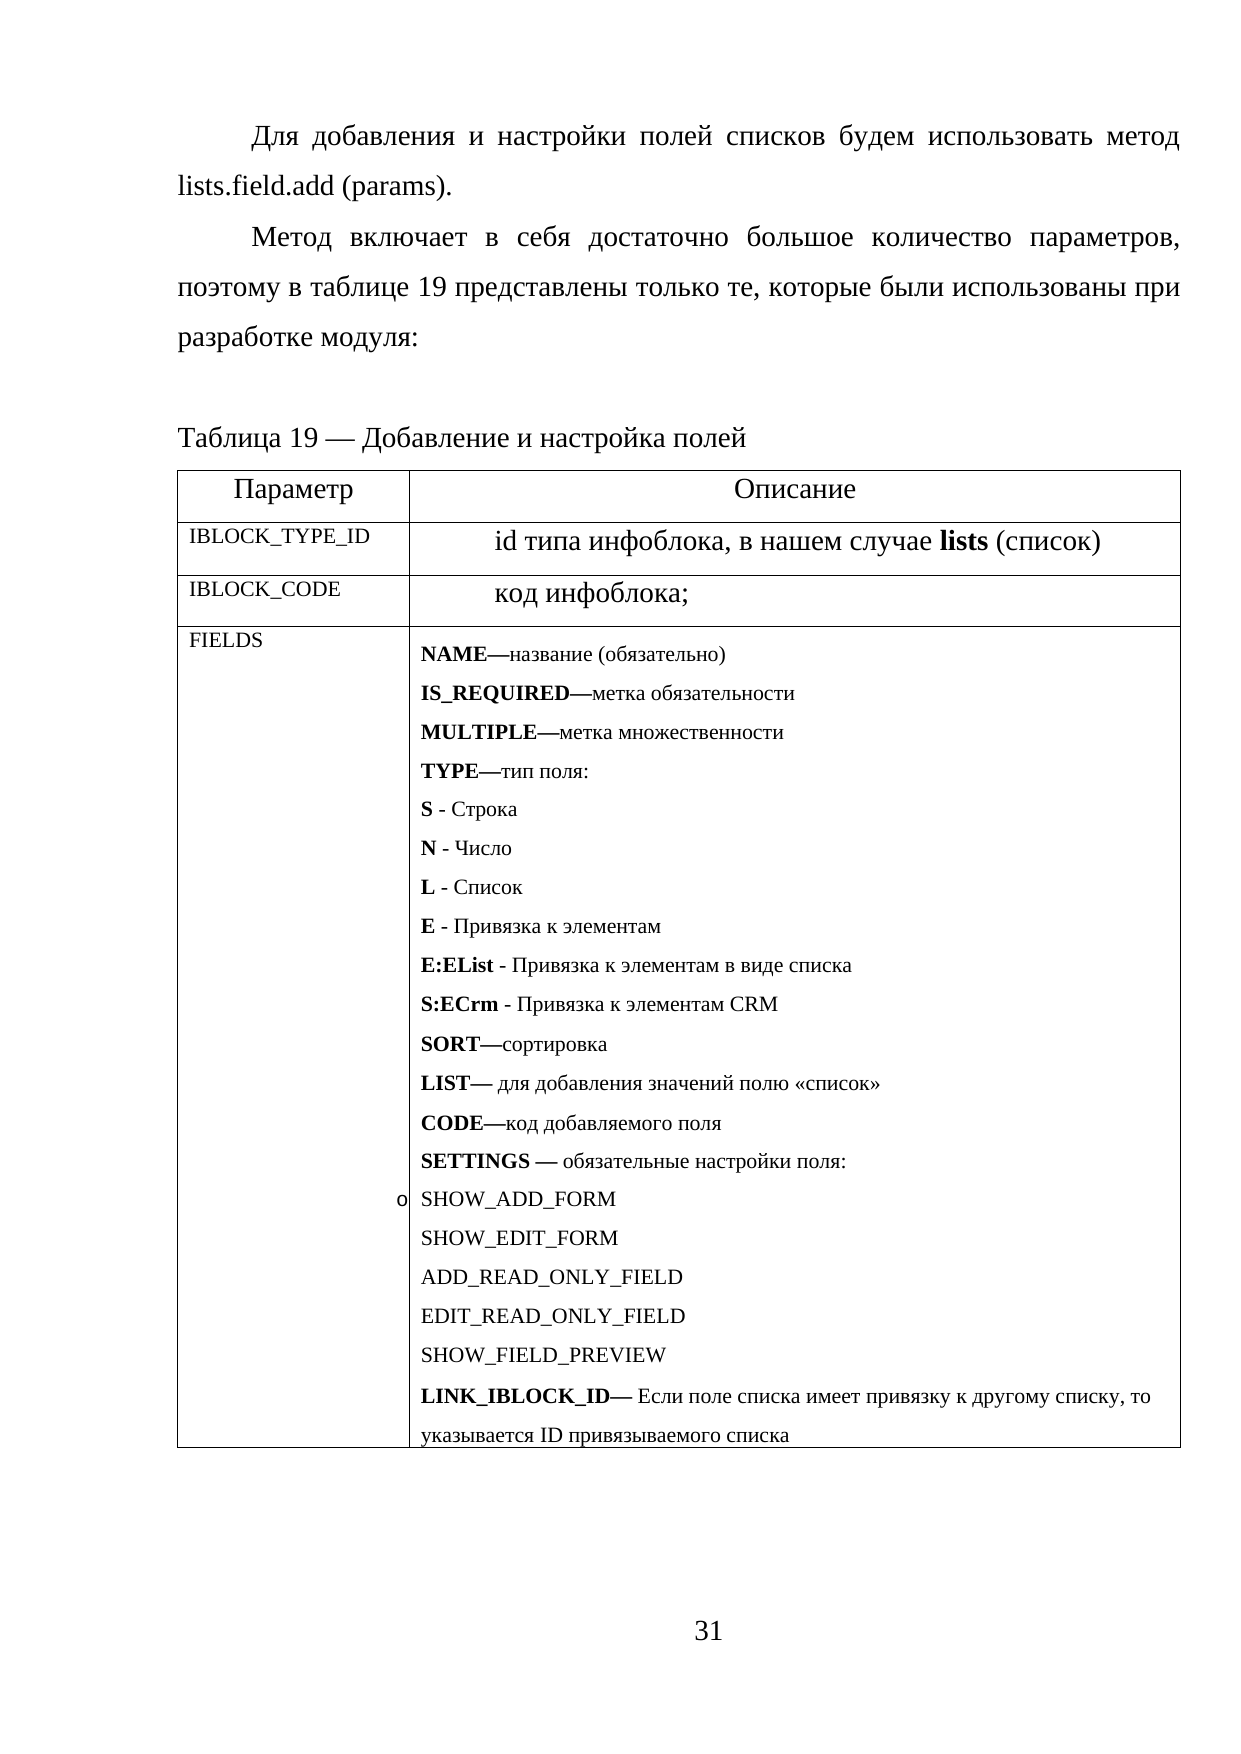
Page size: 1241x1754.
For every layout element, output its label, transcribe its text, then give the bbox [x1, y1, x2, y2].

table_cell IBLOCK_TYPE_ID [178, 523, 409, 574]
table_cell id типа инфоблока, в нашем случае lists (список) [410, 523, 1180, 574]
table_cell код инфоблока; [410, 576, 1180, 626]
text Таблица 19 — Добавление и настройка полей [177, 420, 1181, 453]
table_header Описание [410, 471, 1180, 522]
table_cell NAME—название (обязательно) IS_REQUIRED—метка обязательности MULTIPLE—метка множественности TYPE—тип поля: S - Строка N - Число L - Список E - Привязка к элементам E:EList - Привязка к элементам в виде списка S:ECrm - Привязка к элементам CRM SORT—сортировка LIST— для добавления значений полю «список» CODE—код добавляемого поля SETTINGS — обязательные настройки поля: SHOW_ADD_FORM SHOW_EDIT_FORM ADD_READ_ONLY_FIELD EDIT_READ_ONLY_FIELD SHOW_FIELD_PREVIEW LINK_IBLOCK_ID— Если поле списка имеет привязку к другому списку, то указывается ID привязываемого списка [410, 627, 1180, 1447]
text Для добавления и настройки полей списков будем использовать метод lists.field.add (params). [177, 118, 1181, 202]
table_cell IBLOCK_CODE [178, 576, 409, 626]
text Метод включает в себя достаточно большое количество параметров, поэтому в таблице 19 представлены только те, которые были использованы при разработке модуля: [177, 219, 1181, 353]
table_cell FIELDS [178, 627, 409, 1447]
table_header Параметр [178, 471, 409, 522]
